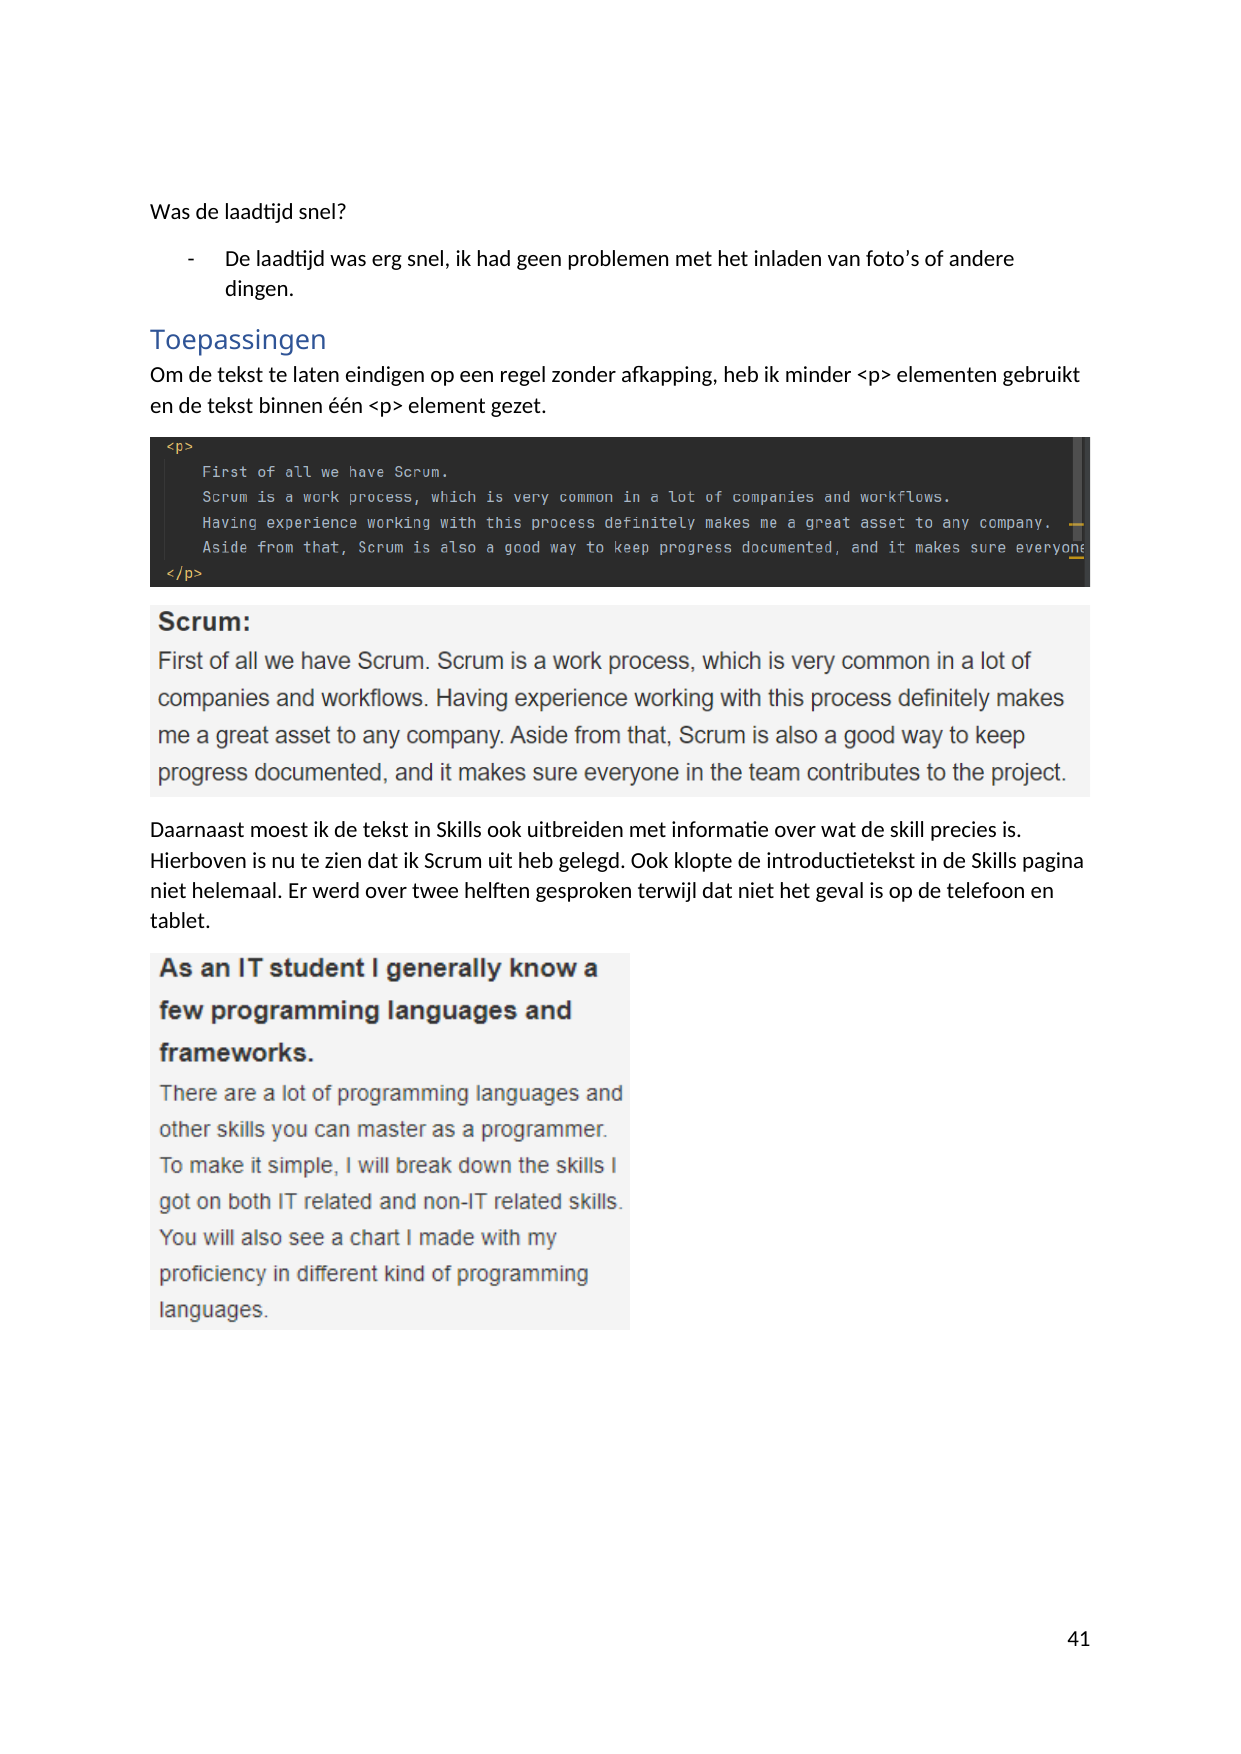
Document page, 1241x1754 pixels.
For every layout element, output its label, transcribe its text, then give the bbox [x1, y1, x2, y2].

picture [150, 605, 1091, 797]
text Was de laadtijd snel? [150, 197, 1090, 225]
list De laadtijd was erg snel, ik had geen problemen met het inladen van foto’s of andere dingen. [187, 244, 1090, 302]
text Om de tekst te laten eindigen op een regel zonder afkapping, heb ik minder <p> elementen gebruikt en de tekst binnen één <p> element gezet. [150, 361, 1090, 419]
picture [150, 953, 630, 1330]
text Daarnaast moest ik de tekst in Skills ook uitbreiden met informatie over wat de skill precies is. Hierboven is nu te zien dat ik Scrum uit heb gelegd. Ook klopte de introductietekst in de Skills pagina niet helemaal. Er werd over twee helften gesproken terwijl dat niet het geval is op de telefoon en tablet. [150, 816, 1090, 934]
picture [150, 437, 1091, 587]
subtitle Toepassingen [150, 321, 1090, 358]
